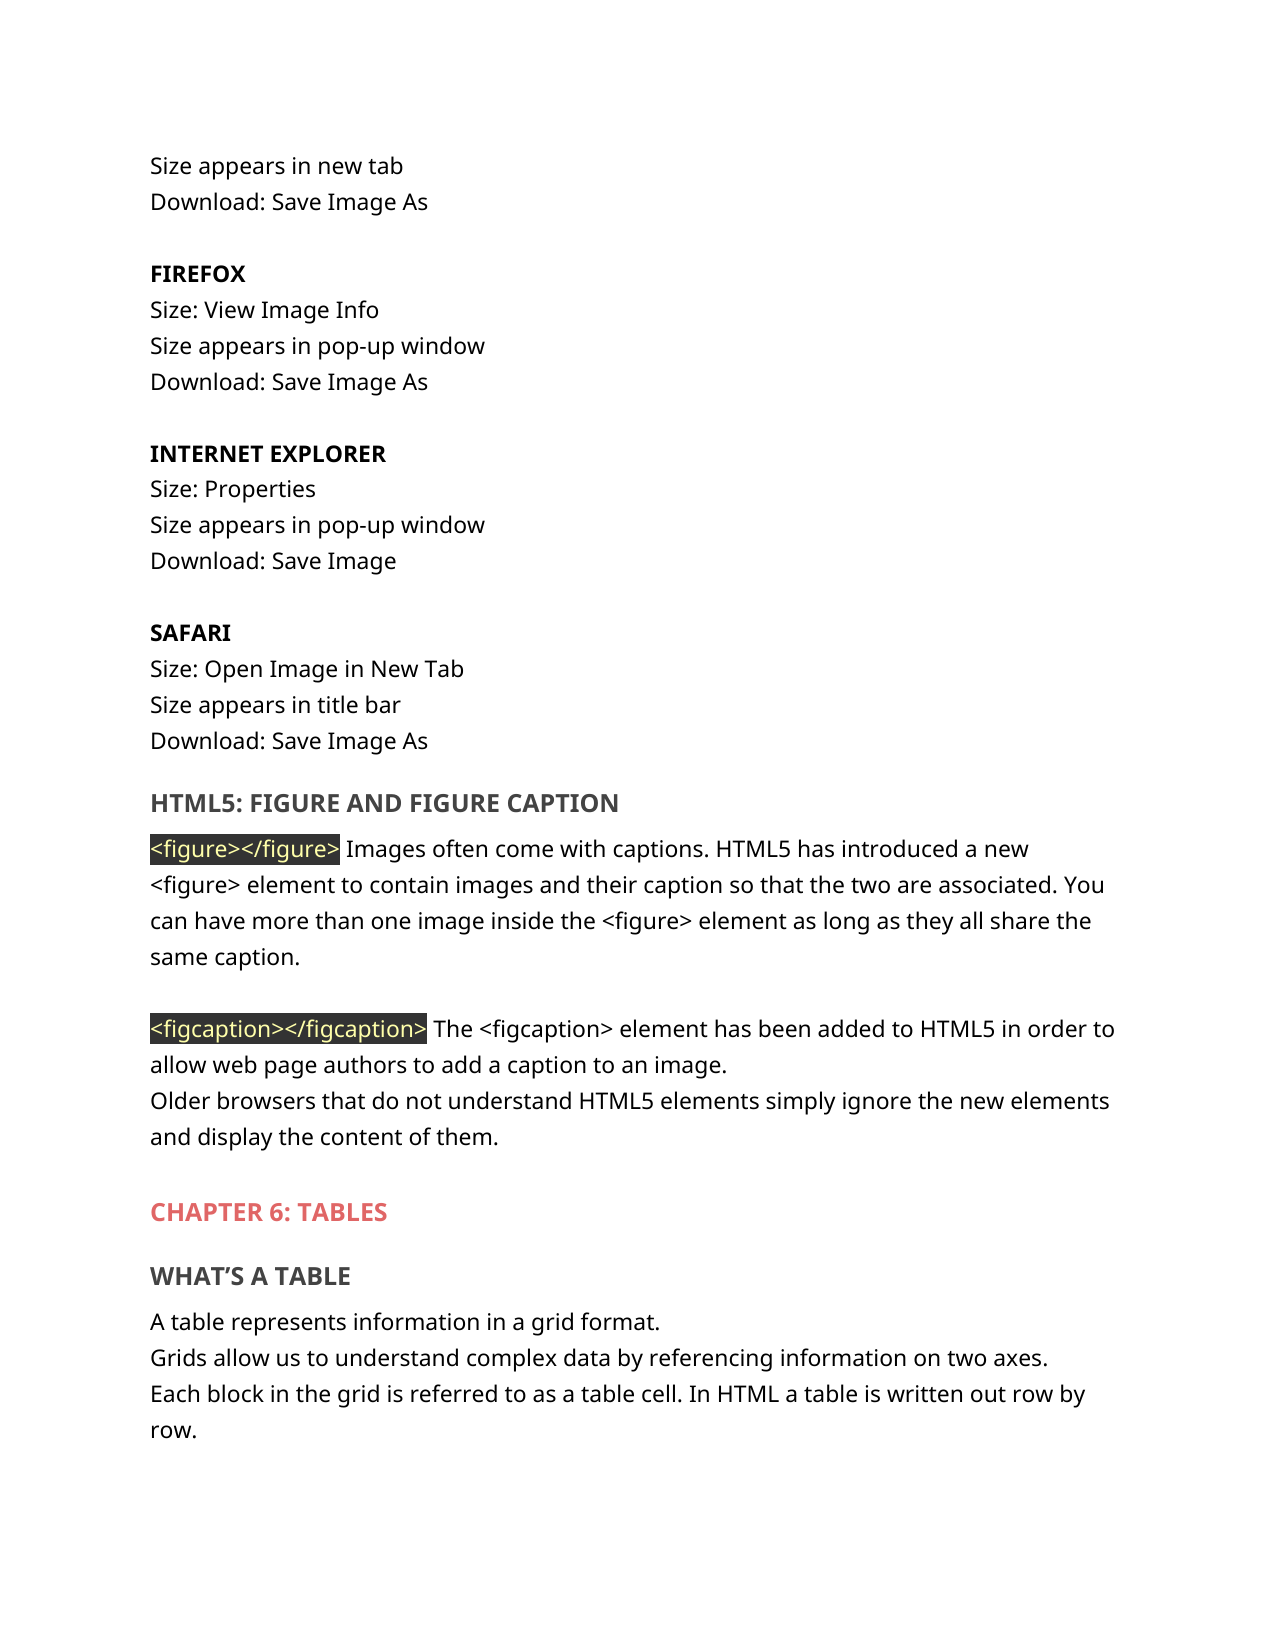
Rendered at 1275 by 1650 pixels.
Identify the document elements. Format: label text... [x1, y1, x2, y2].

text INTERNET EXPLORER [150, 437, 1125, 469]
text Size: Properties [150, 473, 1125, 505]
text A table represents information in a grid format. [150, 1306, 1125, 1337]
text Download: Save Image [150, 545, 1125, 577]
text <figcaption></figcaption> The <figcaption> element has been added to HTML5 in order to allow web page authors to add a caption to an image. [150, 1013, 1125, 1080]
subtitle CHAPTER 6: TABLES [150, 1194, 1125, 1228]
text Download: Save Image As [150, 366, 1125, 397]
text Size appears in title bar [150, 689, 1125, 720]
text Older browsers that do not understand HTML5 elements simply ignore the new elements and display the content of them. [150, 1085, 1125, 1152]
text Download: Save Image As [150, 725, 1125, 756]
text Each block in the grid is referred to as a table cell. In HTML a table is written out row by row. [150, 1378, 1125, 1445]
text Size: View Image Info [150, 294, 1125, 325]
subtitle WHAT’S A TABLE [150, 1258, 1125, 1293]
text Size appears in pop-up window [150, 330, 1125, 361]
text Download: Save Image As [150, 186, 1125, 217]
text Size appears in pop-up window [150, 509, 1125, 541]
text <figure></figure> Images often come with captions. HTML5 has introduced a new <figure> element to contain images and their caption so that the two are associated. You can have more than one image inside the <figure> element as long as they all share the same caption. [150, 833, 1125, 972]
text Size appears in new tab [150, 150, 1125, 181]
subtitle HTML5: FIGURE AND FIGURE CAPTION [150, 786, 1125, 820]
text SAFARI [150, 617, 1125, 648]
text Grids allow us to understand complex data by referencing information on two axes. [150, 1342, 1125, 1373]
text FIREFOX [150, 258, 1125, 289]
text Size: Open Image in New Tab [150, 653, 1125, 684]
